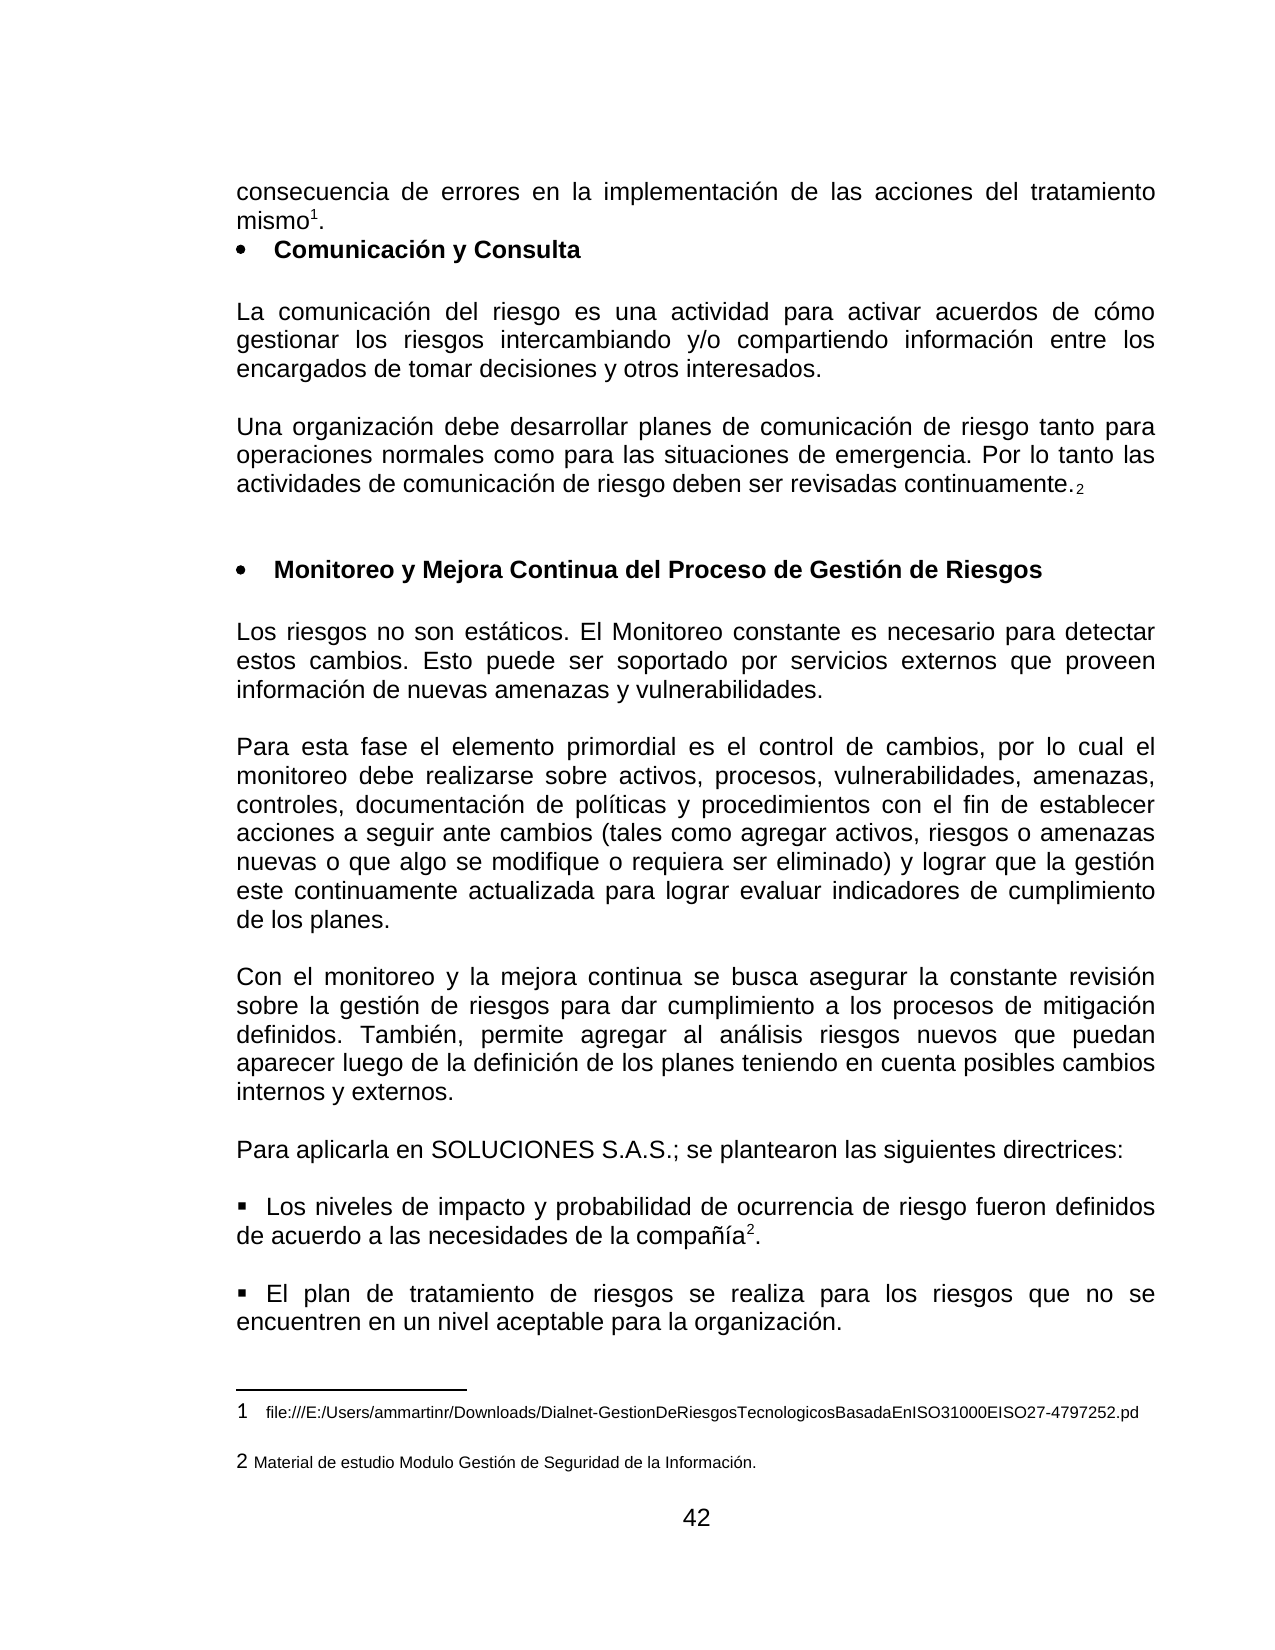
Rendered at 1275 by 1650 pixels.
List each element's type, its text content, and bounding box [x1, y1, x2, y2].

list Comunicación y Consulta [236, 235, 1157, 263]
list El plan de tratamiento de riesgos se realiza para los riesgos que no se encuentren en un nivel aceptable para la organización. [236, 1278, 1157, 1336]
text Con el monitoreo y la mejora continua se busca asegurar la constante revisión sobre la gestión de riesgos para dar cumplimiento a los procesos de mitigación definidos. También, permite agregar al análisis riesgos nuevos que puedan aparecer luego de la definición de los planes teniendo en cuenta posibles cambios internos y externos. [236, 962, 1157, 1106]
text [236, 177, 1157, 235]
text La comunicación del riesgo es una actividad para activar acuerdos de cómo gestionar los riesgos intercambiando y/o compartiendo información entre los encargados de tomar decisiones y otros interesados. [236, 297, 1157, 383]
text Para aplicarla en SOLUCIONES S.A.S.; se plantearon las siguientes directrices: [236, 1135, 1157, 1163]
text Una organización debe desarrollar planes de comunicación de riesgo tanto para operaciones normales como para las situaciones de emergencia. Por lo tanto las actividades de comunicación de riesgo deben ser revisadas continuamente.2 [236, 412, 1157, 498]
list Monitoreo y Mejora Continua del Proceso de Gestión de Riesgos [236, 555, 1157, 584]
list Los niveles de impacto y probabilidad de ocurrencia de riesgo fueron definidos de acuerdo a las necesidades de la compañía. [236, 1192, 1157, 1250]
text Para esta fase el elemento primordial es el control de cambios, por lo cual el monitoreo debe realizarse sobre activos, procesos, vulnerabilidades, amenazas, controles, documentación de políticas y procedimientos con el fin de establecer acciones a seguir ante cambios (tales como agregar activos, riesgos o amenazas nuevas o que algo se modifique o requiera ser eliminado) y lograr que la gestión este continuamente actualizada para lograr evaluar indicadores de cumplimiento de los planes. [236, 732, 1157, 933]
text Los riesgos no son estáticos. El Monitoreo constante es necesario para detectar estos cambios. Esto puede ser soportado por servicios externos que proveen información de nuevas amenazas y vulnerabilidades. [236, 617, 1157, 703]
